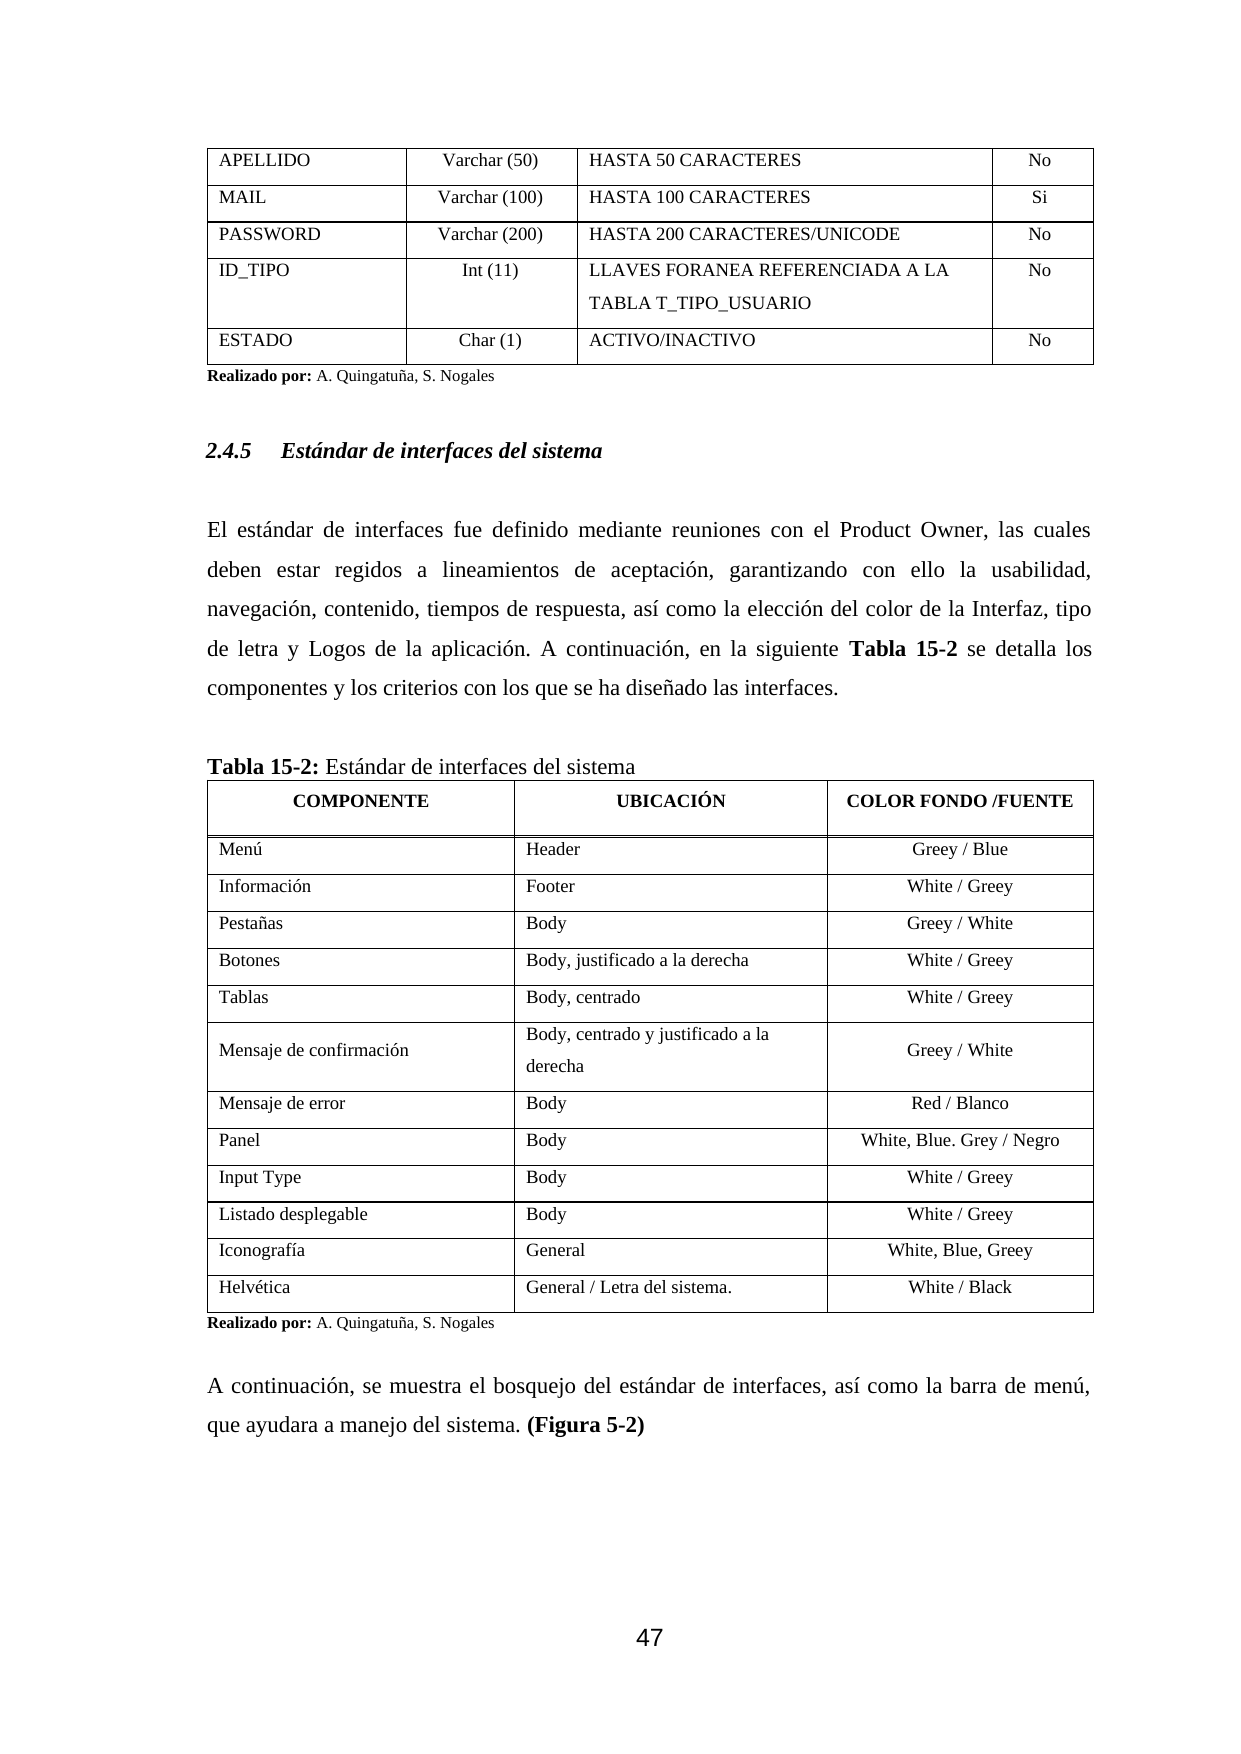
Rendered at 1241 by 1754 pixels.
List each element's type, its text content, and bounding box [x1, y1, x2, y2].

table_cell Greey / White [828, 912, 1093, 948]
table_cell Int (11) [407, 259, 577, 327]
table_cell No [993, 223, 1093, 258]
table_cell Header [515, 838, 827, 874]
table_cell No [993, 259, 1093, 327]
table_cell Botones [208, 949, 514, 985]
table_cell Tablas [208, 986, 514, 1022]
table_cell ESTADO [208, 329, 406, 364]
table_cell Mensaje de error [208, 1092, 514, 1128]
table_cell White, Blue. Grey / Negro [828, 1129, 1093, 1164]
table_cell White / Greey [828, 949, 1093, 985]
table_cell ACTIVO/INACTIVO [578, 329, 992, 364]
table_cell Greey / Blue [828, 838, 1093, 874]
table_cell Body [515, 1092, 827, 1128]
table_cell Menú [208, 838, 514, 874]
table_cell No [993, 329, 1093, 364]
table_cell Panel [208, 1129, 514, 1164]
text Realizado por: A. Quingatuña, S. Nogales [207, 365, 1092, 384]
table_cell PASSWORD [208, 223, 406, 258]
table_cell Greey / White [828, 1023, 1093, 1091]
table_cell HASTA 100 CARACTERES [578, 186, 992, 221]
table_cell General [515, 1239, 827, 1275]
text Realizado por: A. Quingatuña, S. Nogales [207, 1313, 1092, 1332]
table_cell Mensaje de confirmación [208, 1023, 514, 1091]
table_cell General / Letra del sistema. [515, 1276, 827, 1312]
table_cell Si [993, 186, 1093, 221]
table_cell Listado desplegable [208, 1203, 514, 1238]
subtitle Estándar de interfaces del sistema [206, 437, 1078, 464]
table_cell White, Blue, Greey [828, 1239, 1093, 1275]
table_cell Varchar (100) [407, 186, 577, 221]
text El estándar de interfaces fue definido mediante reuniones con el Product Owner, las cuales deben estar regidos a lineamientos de aceptación, garantizando con ello la usabilidad, navegación, contenido, tiempos de respuesta, así como la elección del color de la Interfaz, tipo de letra y Logos de la aplicación. A continuación, en la siguiente Tabla 15-2 se detalla los componentes y los criterios con los que se ha diseñado las interfaces. [207, 516, 1092, 701]
table_cell HASTA 200 CARACTERES/UNICODE [578, 223, 992, 258]
table_cell Iconografía [208, 1239, 514, 1275]
table_cell Helvética [208, 1276, 514, 1312]
table_cell Body [515, 1203, 827, 1238]
table_cell HASTA 50 CARACTERES [578, 149, 992, 184]
table_cell Input Type [208, 1166, 514, 1201]
table_cell Body, centrado [515, 986, 827, 1022]
table_cell White / Black [828, 1276, 1093, 1312]
table_cell Char (1) [407, 329, 577, 364]
table_cell Footer [515, 875, 827, 911]
table_cell Varchar (200) [407, 223, 577, 258]
table_cell Red / Blanco [828, 1092, 1093, 1128]
table_cell LLAVES FORANEA REFERENCIADA A LA TABLA T_TIPO_USUARIO [578, 259, 992, 327]
table_cell Varchar (50) [407, 149, 577, 184]
table_cell White / Greey [828, 1166, 1093, 1201]
table_cell Body [515, 1129, 827, 1164]
table_header COLOR FONDO /FUENTE [828, 781, 1093, 835]
table_header UBICACIÓN [515, 781, 827, 835]
table_cell Pestañas [208, 912, 514, 948]
text A continuación, se muestra el bosquejo del estándar de interfaces, así como la barra de menú, que ayudara a manejo del sistema. (Figura 5-2) [207, 1372, 1092, 1437]
table_header COMPONENTE [208, 781, 514, 835]
table_cell Body [515, 1166, 827, 1201]
table_cell Body, centrado y justificado a la derecha [515, 1023, 827, 1091]
table_cell White / Greey [828, 875, 1093, 911]
table_cell Body [515, 912, 827, 948]
table_cell APELLIDO [208, 149, 406, 184]
table_cell MAIL [208, 186, 406, 221]
table_cell Información [208, 875, 514, 911]
text Tabla 15-2: Estándar de interfaces del sistema [207, 753, 1092, 779]
table_cell White / Greey [828, 1203, 1093, 1238]
table_cell Body, justificado a la derecha [515, 949, 827, 985]
table_cell White / Greey [828, 986, 1093, 1022]
table_cell No [993, 149, 1093, 184]
table_cell ID_TIPO [208, 259, 406, 327]
